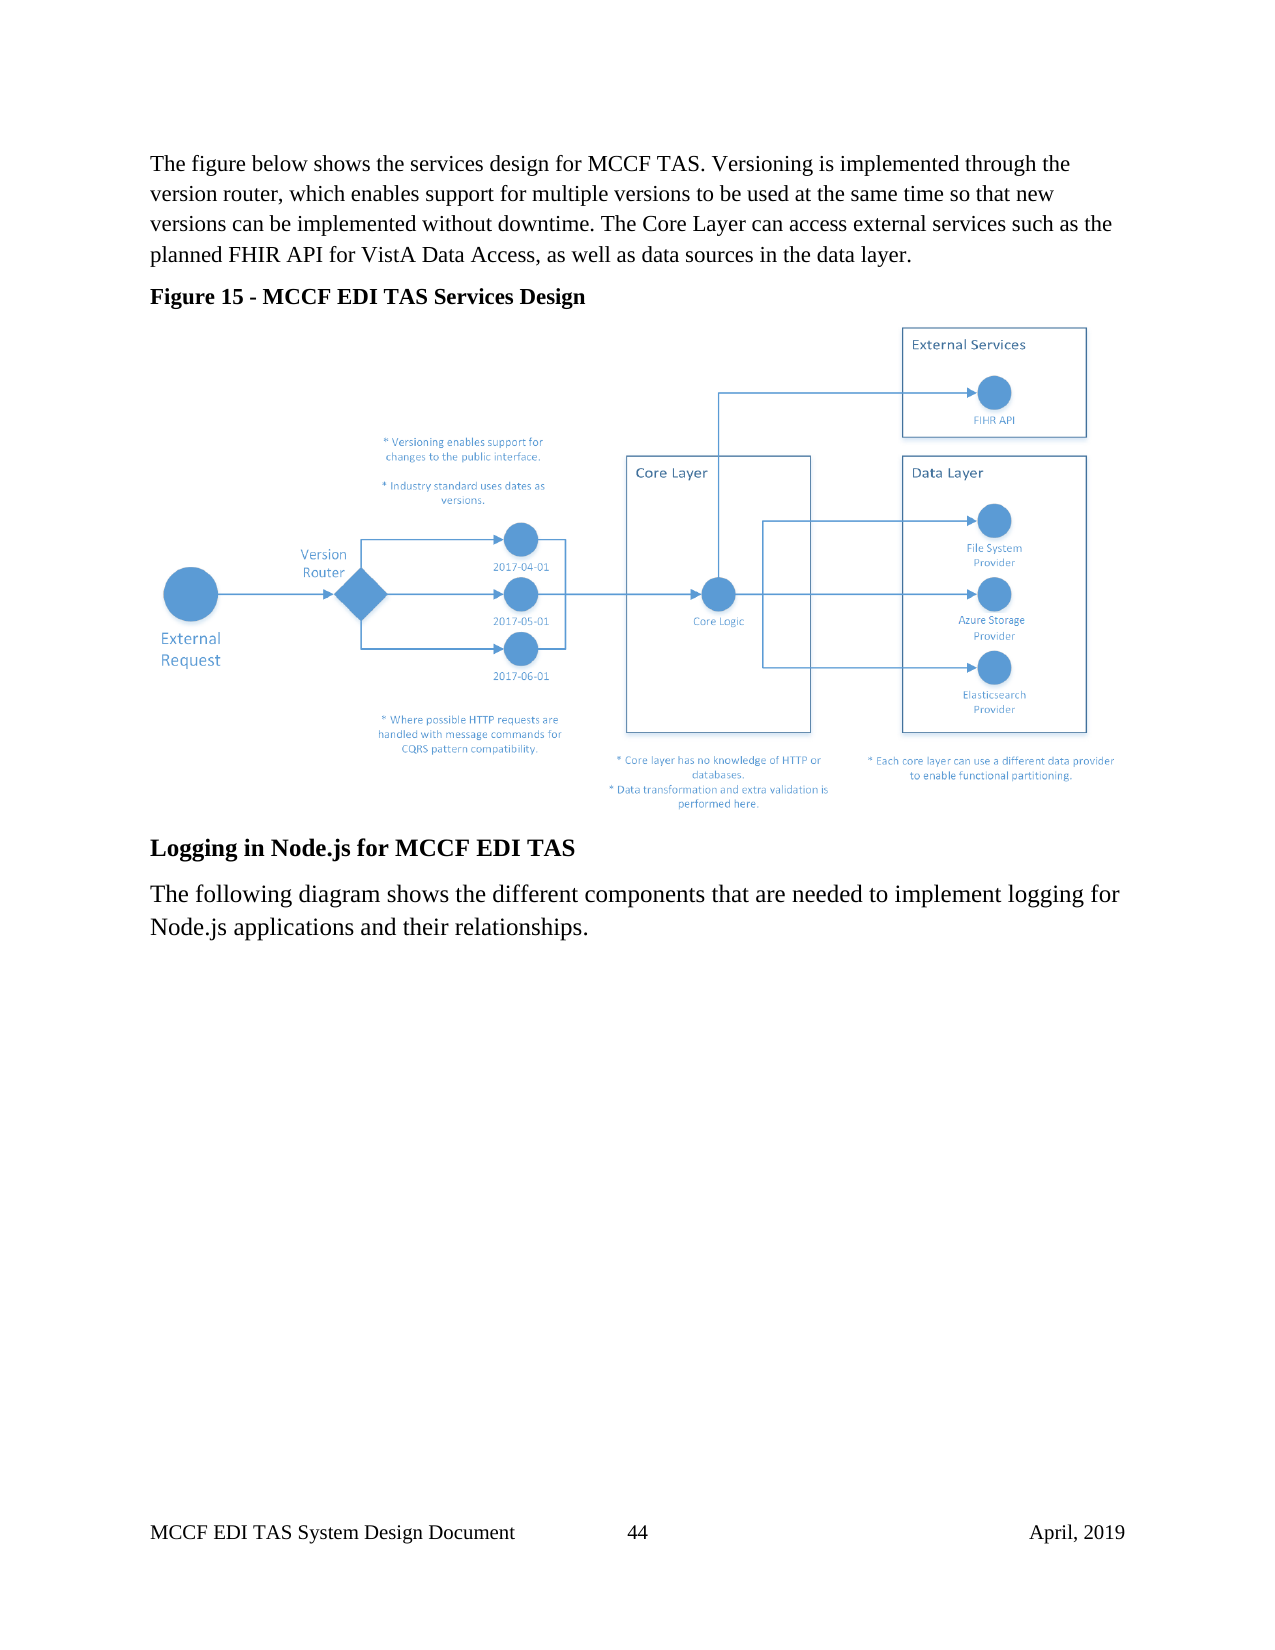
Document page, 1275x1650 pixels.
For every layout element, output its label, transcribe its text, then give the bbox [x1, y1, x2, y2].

picture [150, 326, 1124, 817]
text Logging in Node.js for MCCF EDI TAS [150, 833, 1125, 862]
text The following diagram shows the different components that are needed to implement logging for Node.js applications and their relationships. [150, 879, 1125, 940]
text The figure below shows the services design for MCCF TAS. Versioning is implemented through the version router, which enables support for multiple versions to be used at the same time so that new versions can be implemented without downtime. The Core Layer can access external services such as the planned FHIR API for VistA Data Access, as well as data sources in the data layer. [150, 150, 1125, 267]
